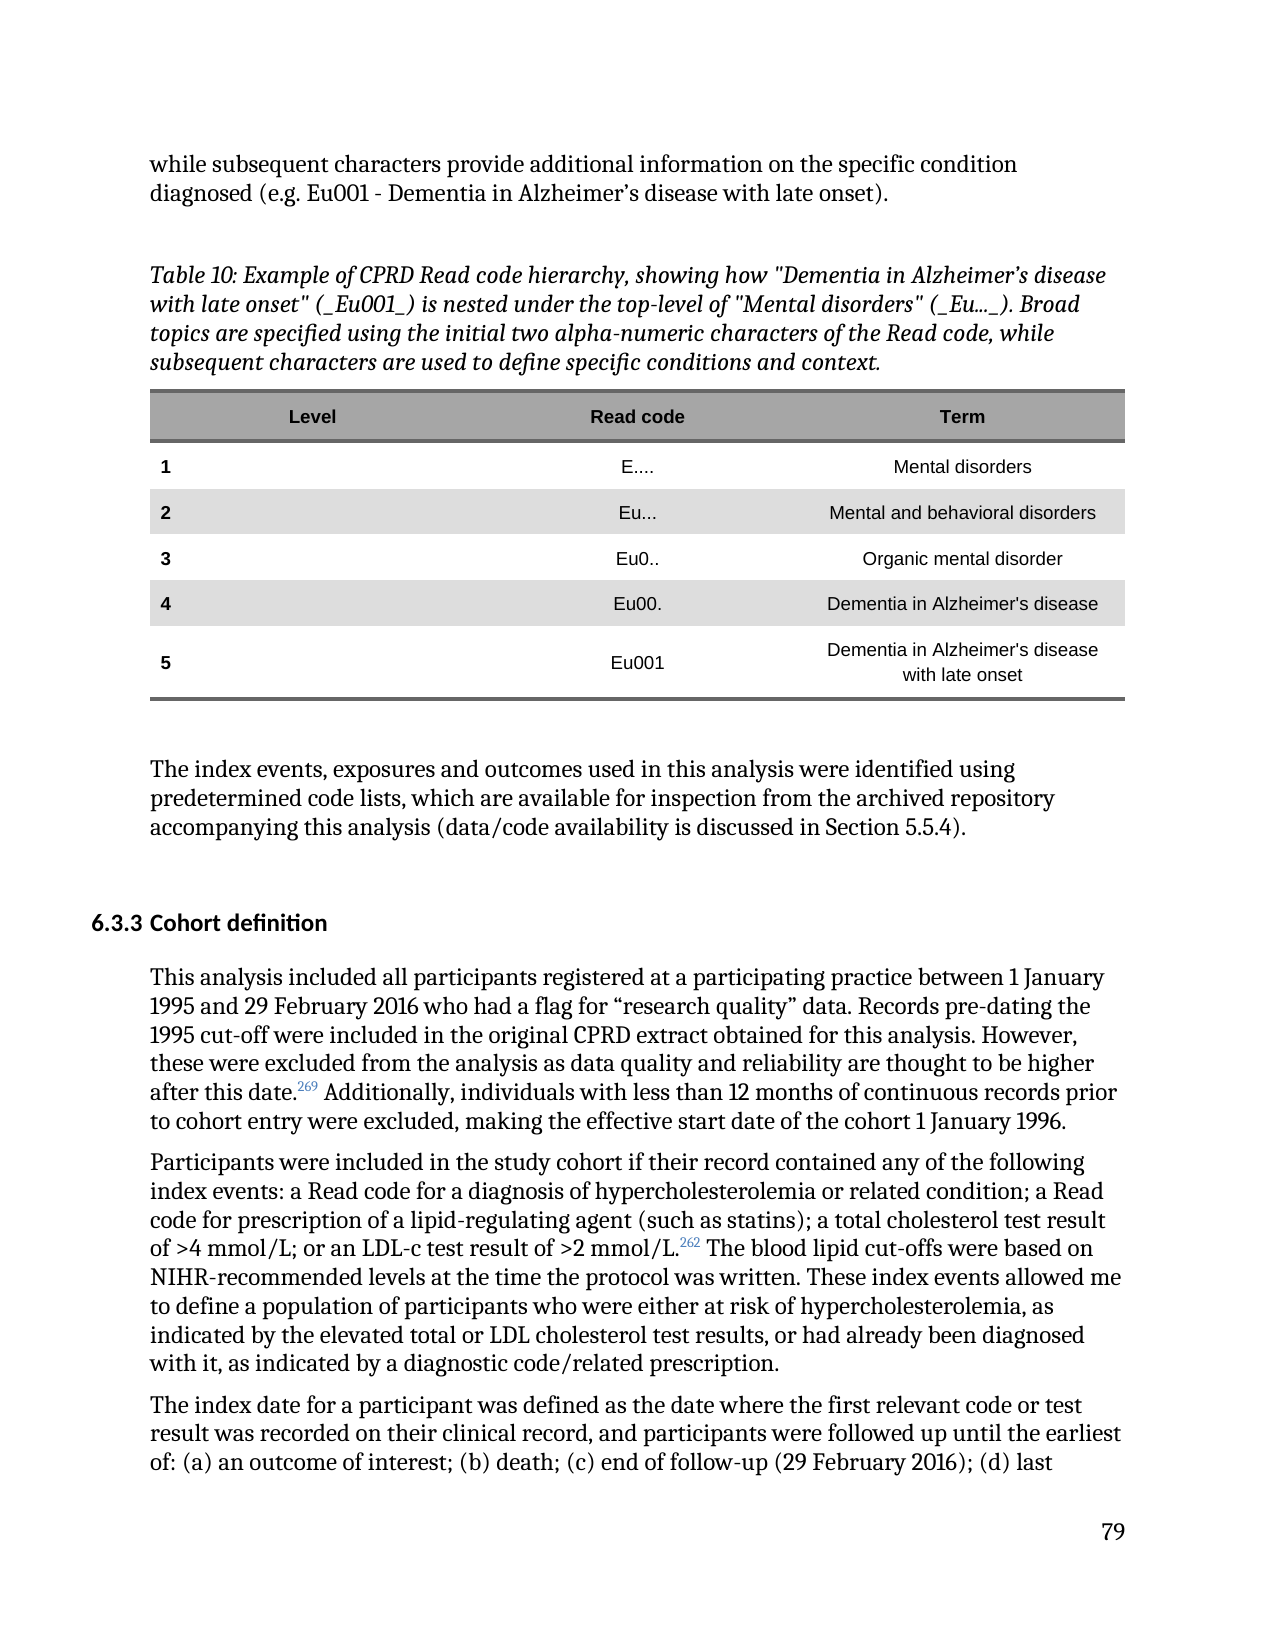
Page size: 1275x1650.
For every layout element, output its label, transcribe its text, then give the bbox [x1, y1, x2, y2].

text This analysis included all participants registered at a participating practice between 1 January 1995 and 29 February 2016 who had a flag for “research quality” data. Records pre-dating the 1995 cut-off were included in the original CPRD extract obtained for this analysis. However, these were excluded from the analysis as data quality and reliability are thought to be higher after this date.269 Additionally, individuals with less than 12 months of continuous records prior to cohort entry were excluded, making the effective start date of the cohort 1 January 1996. [150, 963, 1125, 1136]
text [150, 150, 1125, 207]
table_cell 4 [150, 580, 475, 626]
table_cell Dementia in Alzheimer's disease with late onset [800, 626, 1125, 697]
table_cell Eu0.. [475, 535, 800, 580]
table_cell 3 [150, 535, 475, 580]
table_cell Dementia in Alzheimer's disease [800, 580, 1125, 626]
table_cell Organic mental disorder [800, 535, 1125, 580]
text Participants were included in the study cohort if their record contained any of the following index events: a Read code for a diagnosis of hypercholesterolemia or related condition; a Read code for prescription of a lipid-regulating agent (such as statins); a total cholesterol test result of >4 mmol/L; or an LDL-c test result of >2 mmol/L.262 The blood lipid cut-offs were based on NIHR-recommended levels at the time the protocol was written. These index events allowed me to define a population of participants who were either at risk of hypercholesterolemia, as indicated by the elevated total or LDL cholesterol test results, or had already been diagnosed with it, as indicated by a diagnostic code/related prescription. [150, 1148, 1125, 1378]
table_cell Mental disorders [800, 443, 1125, 489]
text Table 10: Example of CPRD Read code hierarchy, showing how "Dementia in Alzheimer’s disease with late onset" (_Eu001_) is nested under the top-level of "Mental disorders" (_Eu..._). Broad topics are specified using the initial two alpha-numeric characters of the Read code, while subsequent characters are used to define specific conditions and context. [150, 261, 1125, 376]
table_cell E.... [475, 443, 800, 489]
table_header Level [150, 393, 475, 439]
table_cell 1 [150, 443, 475, 489]
table_header Term [800, 393, 1125, 439]
table_cell Eu001 [475, 626, 800, 697]
text The index events, exposures and outcomes used in this analysis were identified using predetermined code lists, which are available for inspection from the archived repository accompanying this analysis (data/code availability is discussed in Section 5.5.4). [150, 755, 1125, 841]
table_cell Eu... [475, 489, 800, 534]
subtitle Cohort definition [91, 907, 1125, 938]
table_header Read code [475, 393, 800, 439]
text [150, 1391, 1125, 1477]
table_cell 2 [150, 489, 475, 534]
table_cell 5 [150, 626, 475, 697]
table_cell Eu00. [475, 580, 800, 626]
table_cell Mental and behavioral disorders [800, 489, 1125, 534]
